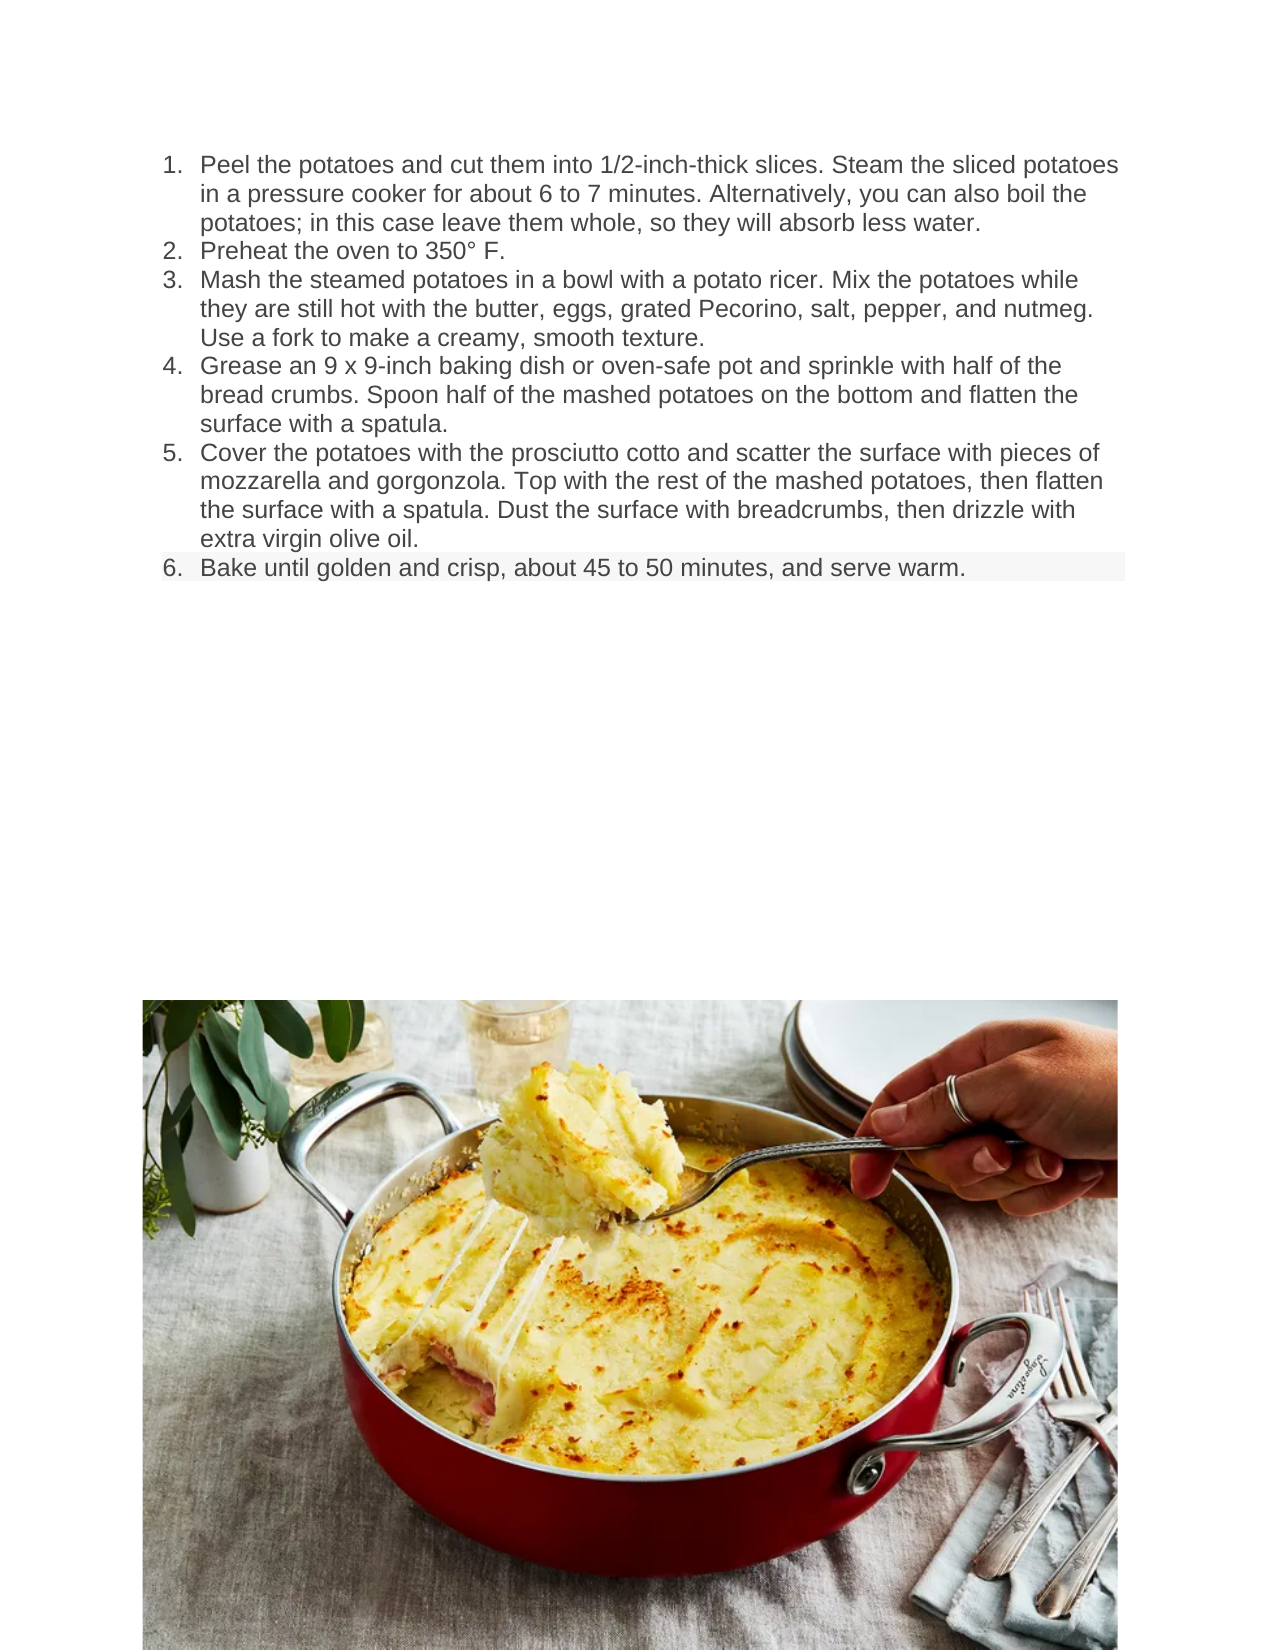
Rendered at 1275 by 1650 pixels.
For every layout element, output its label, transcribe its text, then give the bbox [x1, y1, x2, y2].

list Mash the steamed potatoes in a bowl with a potato ricer. Mix the potatoes while they are still hot with the butter, eggs, grated Pecorino, salt, pepper, and nutmeg. Use a fork to make a creamy, smooth texture. [162, 265, 1125, 351]
list Preheat the oven to 350° F. [162, 236, 1125, 265]
list Bake until golden and crisp, about 45 to 50 minutes, and serve warm. [162, 552, 1125, 581]
list Grease an 9 x 9-inch baking dish or oven-safe pot and sprinkle with half of the bread crumbs. Spoon half of the mashed potatoes on the bottom and flatten the surface with a spatula. [162, 351, 1125, 437]
list Peel the potatoes and cut them into 1/2-inch-thick slices. Steam the sliced potatoes in a pressure cooker for about 6 to 7 minutes. Alternatively, you can also boil the potatoes; in this case leave them whole, so they will absorb less water. [162, 150, 1125, 236]
list Cover the potatoes with the prosciutto cotto and scatter the surface with pieces of mozzarella and gorgonzola. Top with the rest of the mashed potatoes, then flatten the surface with a spatula. Dust the surface with breadcrumbs, then drizzle with extra virgin olive oil. [162, 437, 1125, 552]
picture [142, 1000, 1118, 1650]
